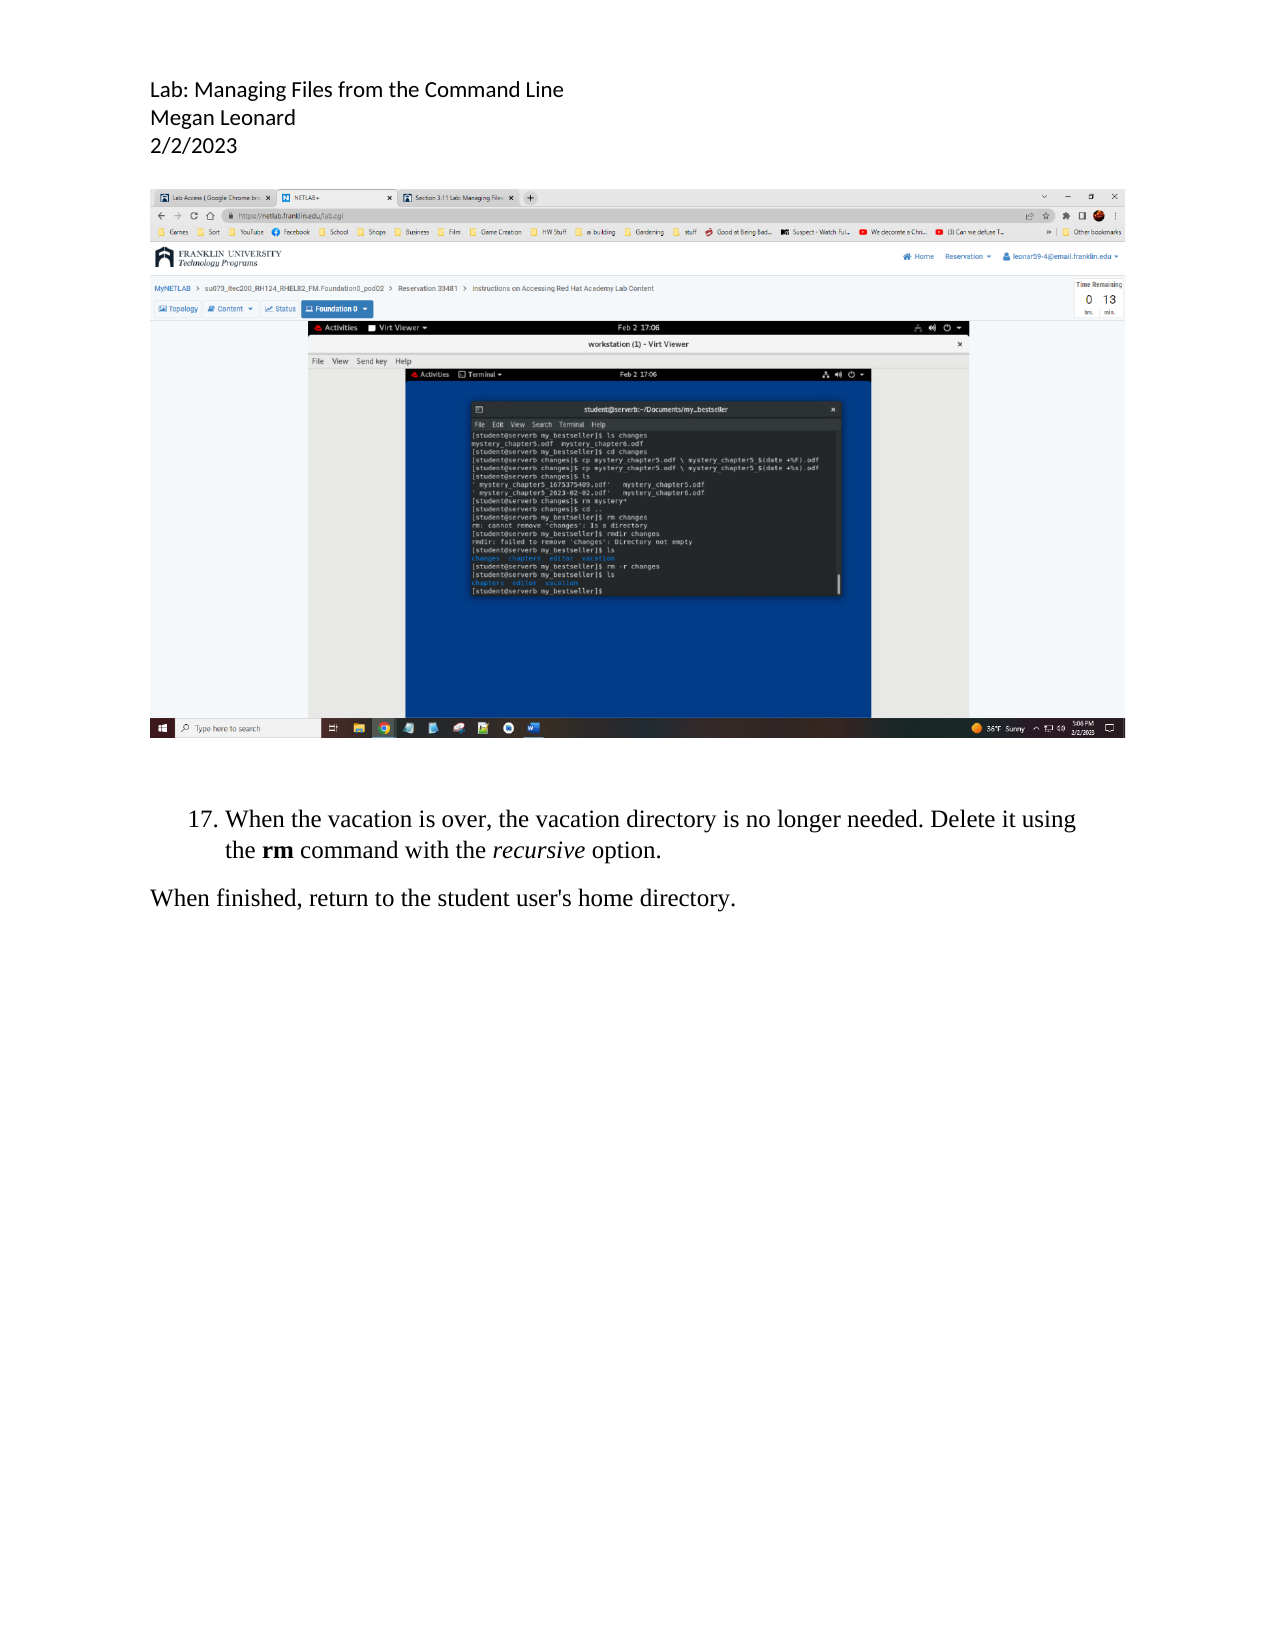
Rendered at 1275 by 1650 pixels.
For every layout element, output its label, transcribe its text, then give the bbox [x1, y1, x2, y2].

text When finished, return to the student user's home directory. [150, 883, 1125, 912]
list When the vacation is over, the vacation directory is no longer needed. Delete it using the rm command with the recursive option. [187, 804, 1125, 864]
picture [150, 189, 1125, 738]
